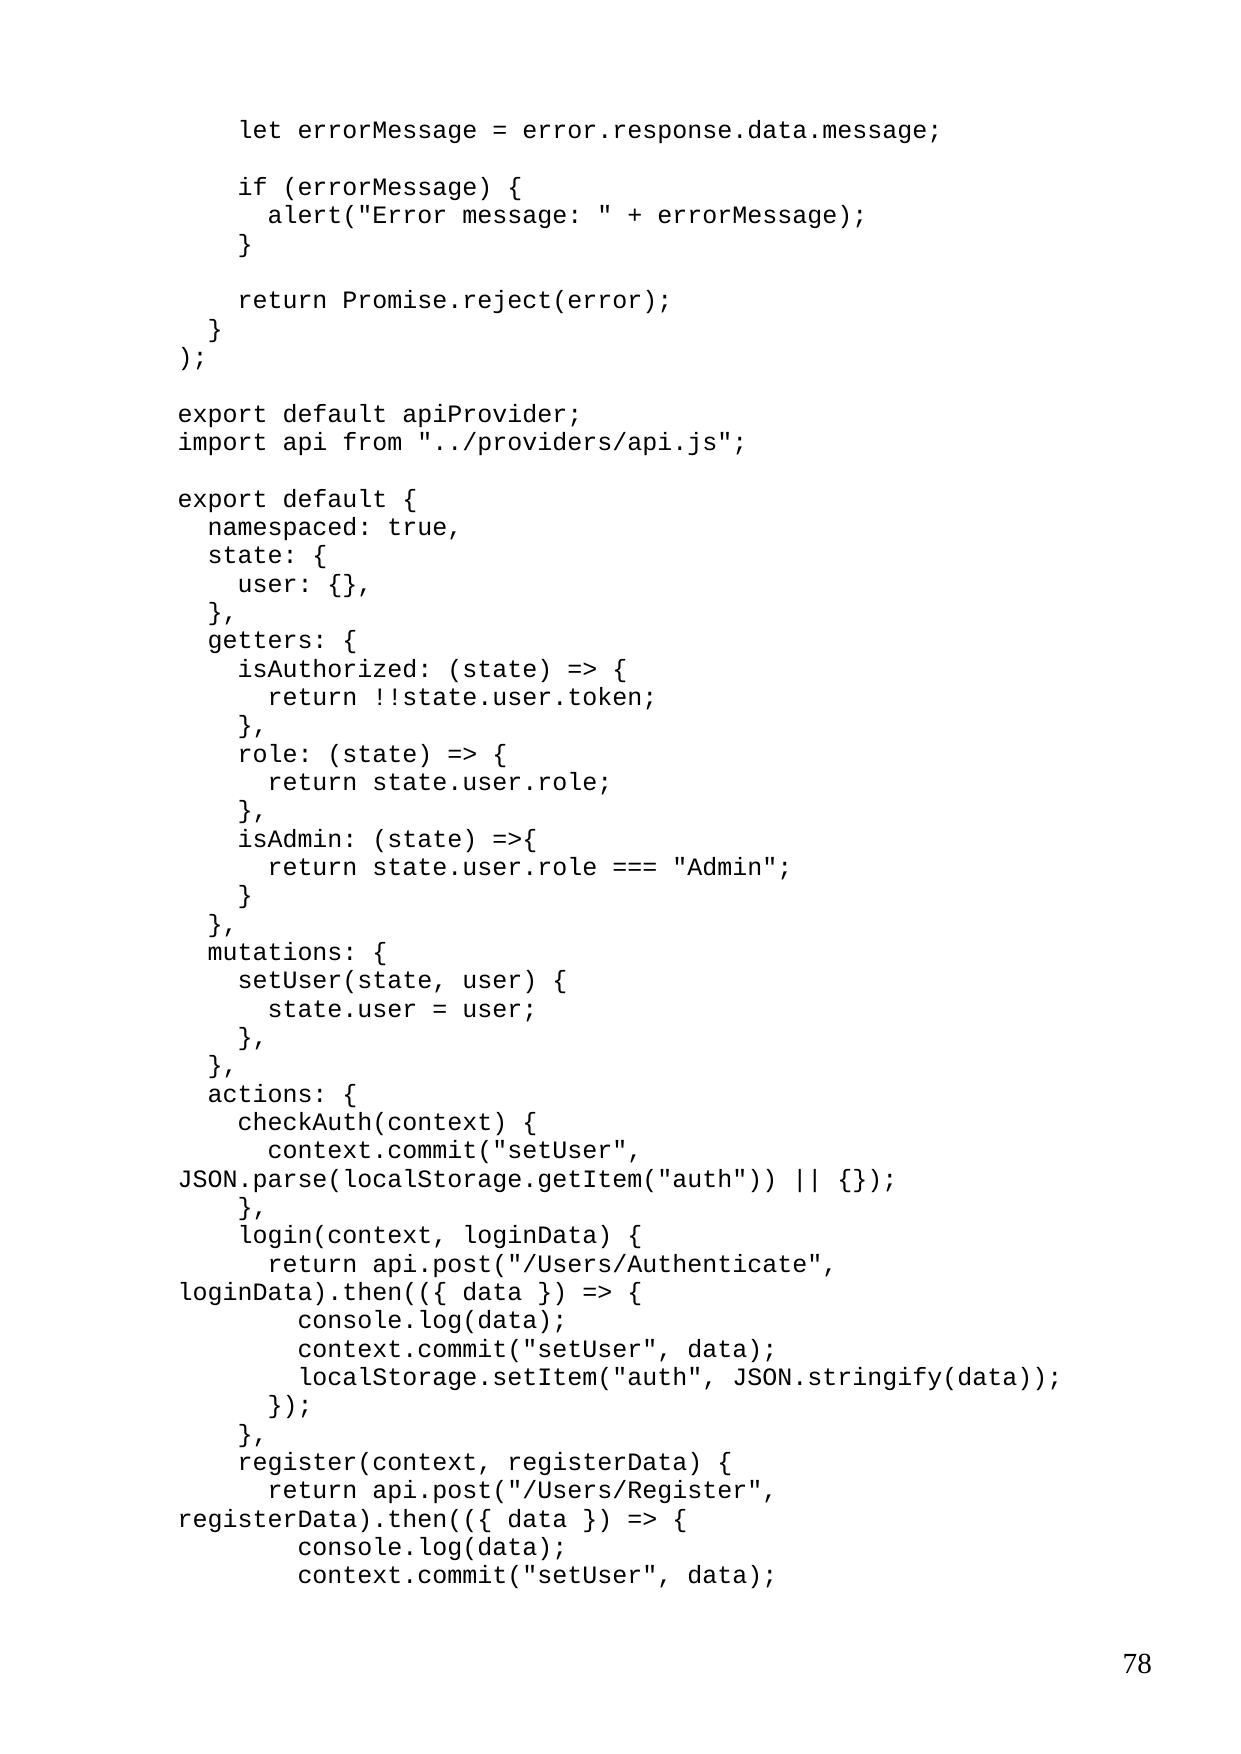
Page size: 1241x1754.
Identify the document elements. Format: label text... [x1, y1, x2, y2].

text console.log(data); [177, 1308, 1152, 1336]
text }, [177, 1053, 1152, 1081]
text return state.user.role; [177, 770, 1152, 798]
text } [177, 883, 1152, 911]
text }, [177, 798, 1152, 826]
text context.commit("setUser", data); [177, 1563, 1152, 1591]
text actions: { [177, 1081, 1152, 1110]
text return state.user.role === "Admin"; [177, 855, 1152, 883]
text }, [177, 1421, 1152, 1450]
text context.commit("setUser", data); [177, 1336, 1152, 1365]
text }, [177, 1195, 1152, 1223]
text namespaced: true, [177, 515, 1152, 543]
text console.log(data); [177, 1535, 1152, 1563]
text } [177, 316, 1152, 345]
text export default apiProvider; [177, 401, 1152, 430]
text mutations: { [177, 940, 1152, 968]
text state: { [177, 543, 1152, 571]
text checkAuth(context) { [177, 1110, 1152, 1138]
text localStorage.setItem("auth", JSON.stringify(data)); [177, 1365, 1152, 1393]
text getters: { [177, 628, 1152, 656]
text export default { [177, 486, 1152, 515]
text }, [177, 911, 1152, 940]
text login(context, loginData) { [177, 1223, 1152, 1251]
text context.commit("setUser", JSON.parse(localStorage.getItem("auth")) || {}); [177, 1138, 1152, 1195]
text setUser(state, user) { [177, 968, 1152, 996]
text import api from "../providers/api.js"; [177, 430, 1152, 458]
text }, [177, 1025, 1152, 1053]
text } [177, 231, 1152, 260]
text state.user = user; [177, 996, 1152, 1025]
text return Promise.reject(error); [177, 288, 1152, 316]
text ); [177, 345, 1152, 373]
text isAuthorized: (state) => { [177, 656, 1152, 685]
text role: (state) => { [177, 741, 1152, 770]
text if (errorMessage) { [177, 175, 1152, 203]
text }, [177, 600, 1152, 628]
text return !!state.user.token; [177, 685, 1152, 713]
text let errorMessage = error.response.data.message; [177, 118, 1152, 146]
text return api.post("/Users/Register", registerData).then(({ data }) => { [177, 1478, 1152, 1535]
text }); [177, 1393, 1152, 1421]
text isAdmin: (state) =>{ [177, 826, 1152, 855]
text register(context, registerData) { [177, 1450, 1152, 1478]
text user: {}, [177, 571, 1152, 600]
text return api.post("/Users/Authenticate", loginData).then(({ data }) => { [177, 1251, 1152, 1308]
text alert("Error message: " + errorMessage); [177, 203, 1152, 231]
text }, [177, 713, 1152, 741]
